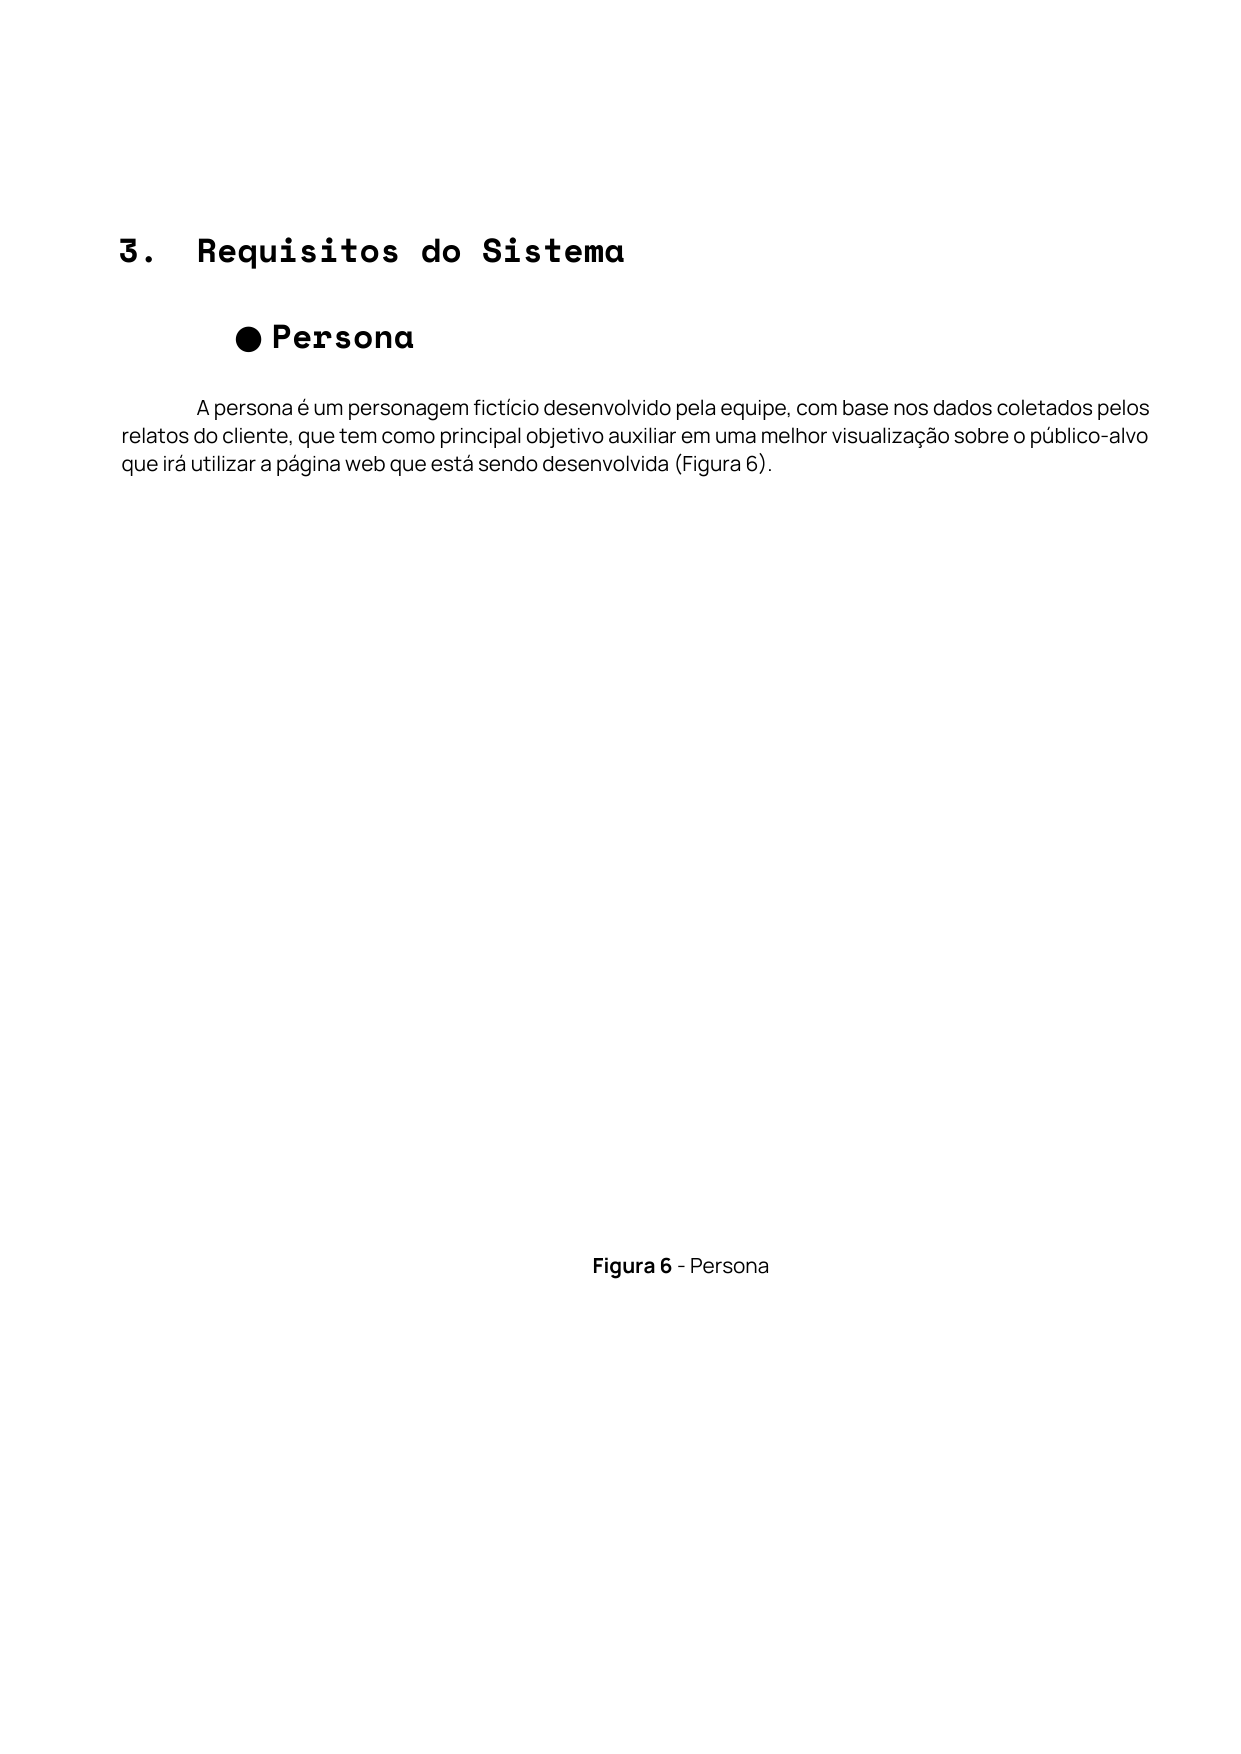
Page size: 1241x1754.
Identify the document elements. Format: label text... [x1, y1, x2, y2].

subtitle Requisitos do Sistema [159, 225, 1165, 274]
text A persona é um personagem fictício desenvolvido pela equipe, com base nos dados coletados pelos relatos do cliente, que tem como principal objetivo auxiliar em uma melhor visualização sobre o público-alvo que irá utilizar a página web que está sendo desenvolvida (Figura 6). [121, 393, 1165, 478]
subtitle Persona [234, 299, 1165, 368]
text Figura 6 - Persona [121, 1251, 1165, 1279]
